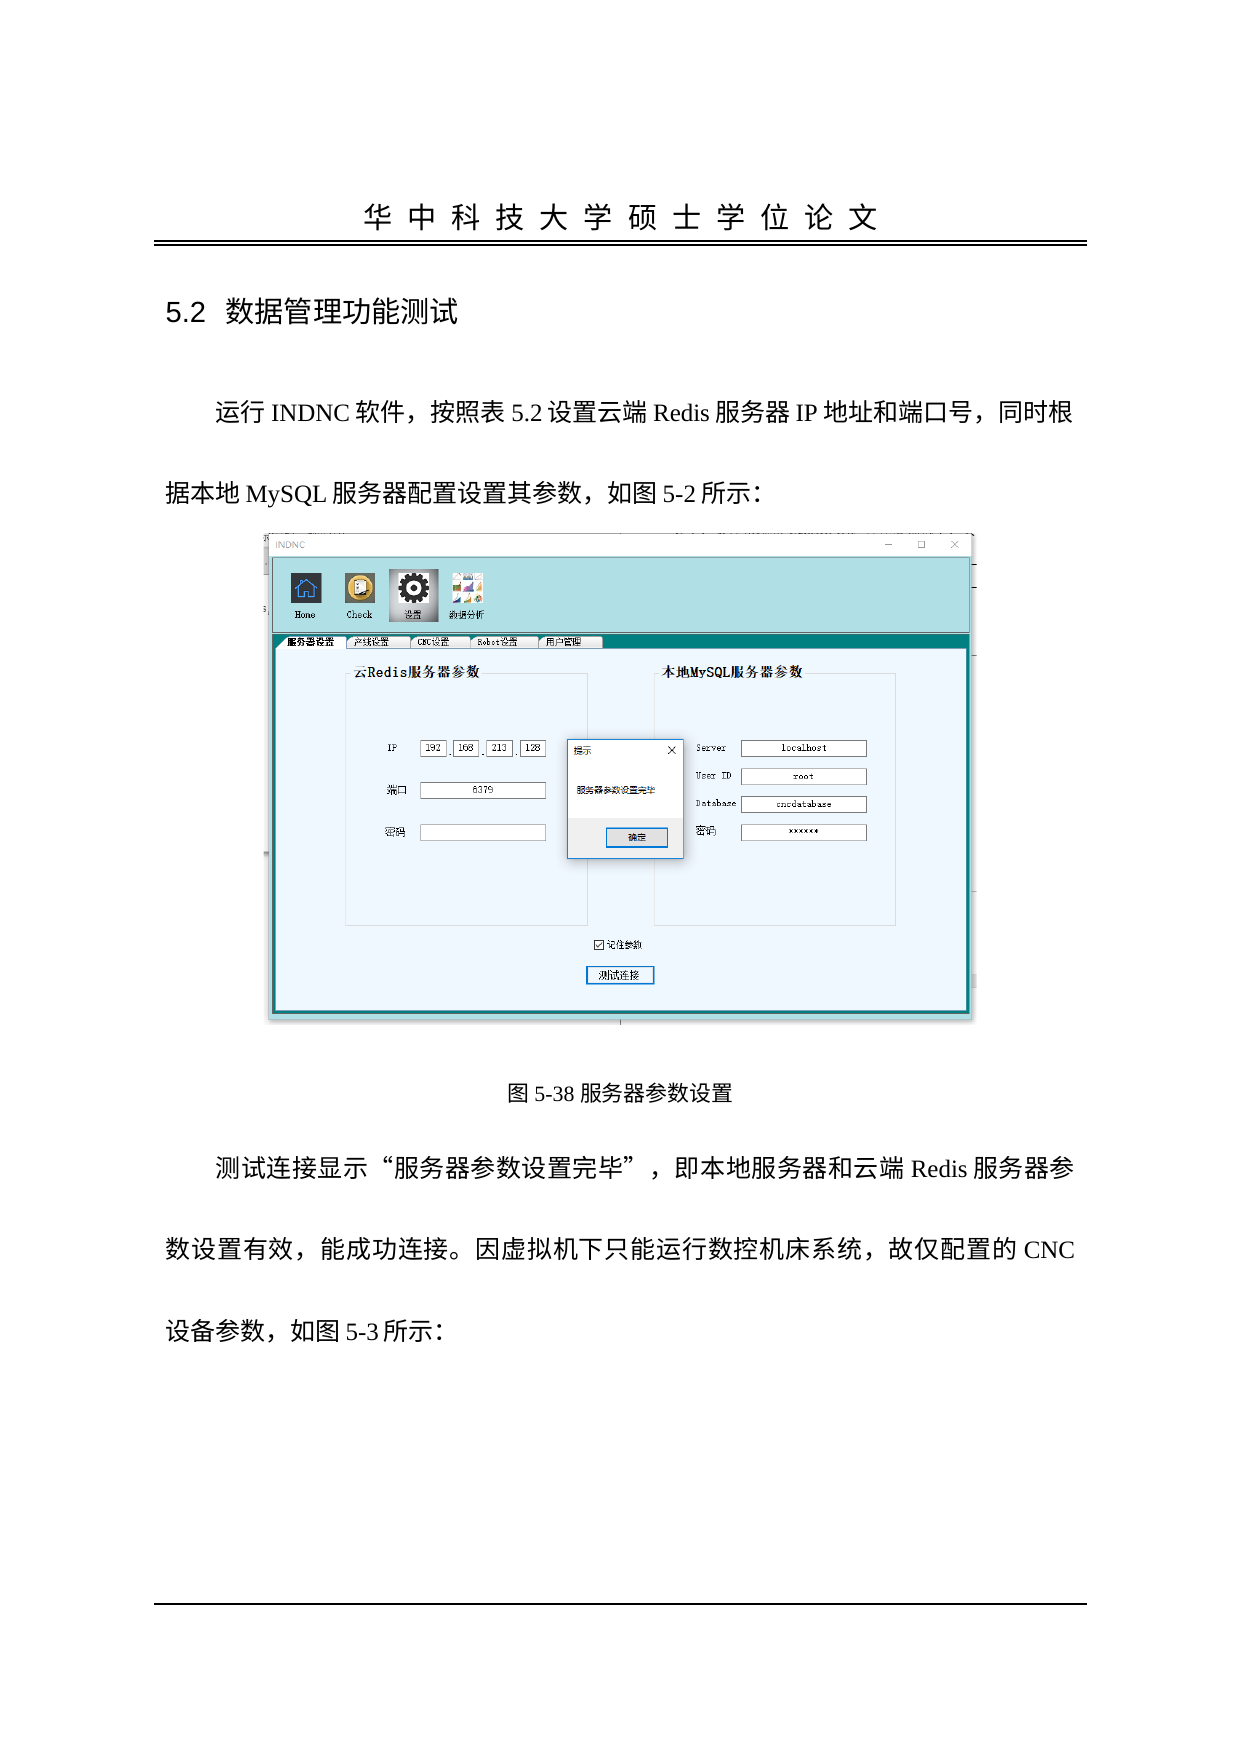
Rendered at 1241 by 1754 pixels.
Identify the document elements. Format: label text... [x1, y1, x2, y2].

picture [263, 533, 977, 1025]
text 运行INDNC软件，按照表5.2设置云端Redis服务器IP地址和端口号，同时根据本地MySQL服务器配置设置其参数，如图5-2所示： [165, 378, 1075, 524]
text 测试连接显示“服务器参数设置完毕”，即本地服务器和云端Redis服务器参数设置有效，能成功连接。因虚拟机下只能运行数控机床系统，故仅配置的CNC设备参数，如图5-3所示： [165, 1134, 1075, 1362]
subtitle 数据管理功能测试 [165, 277, 1075, 342]
